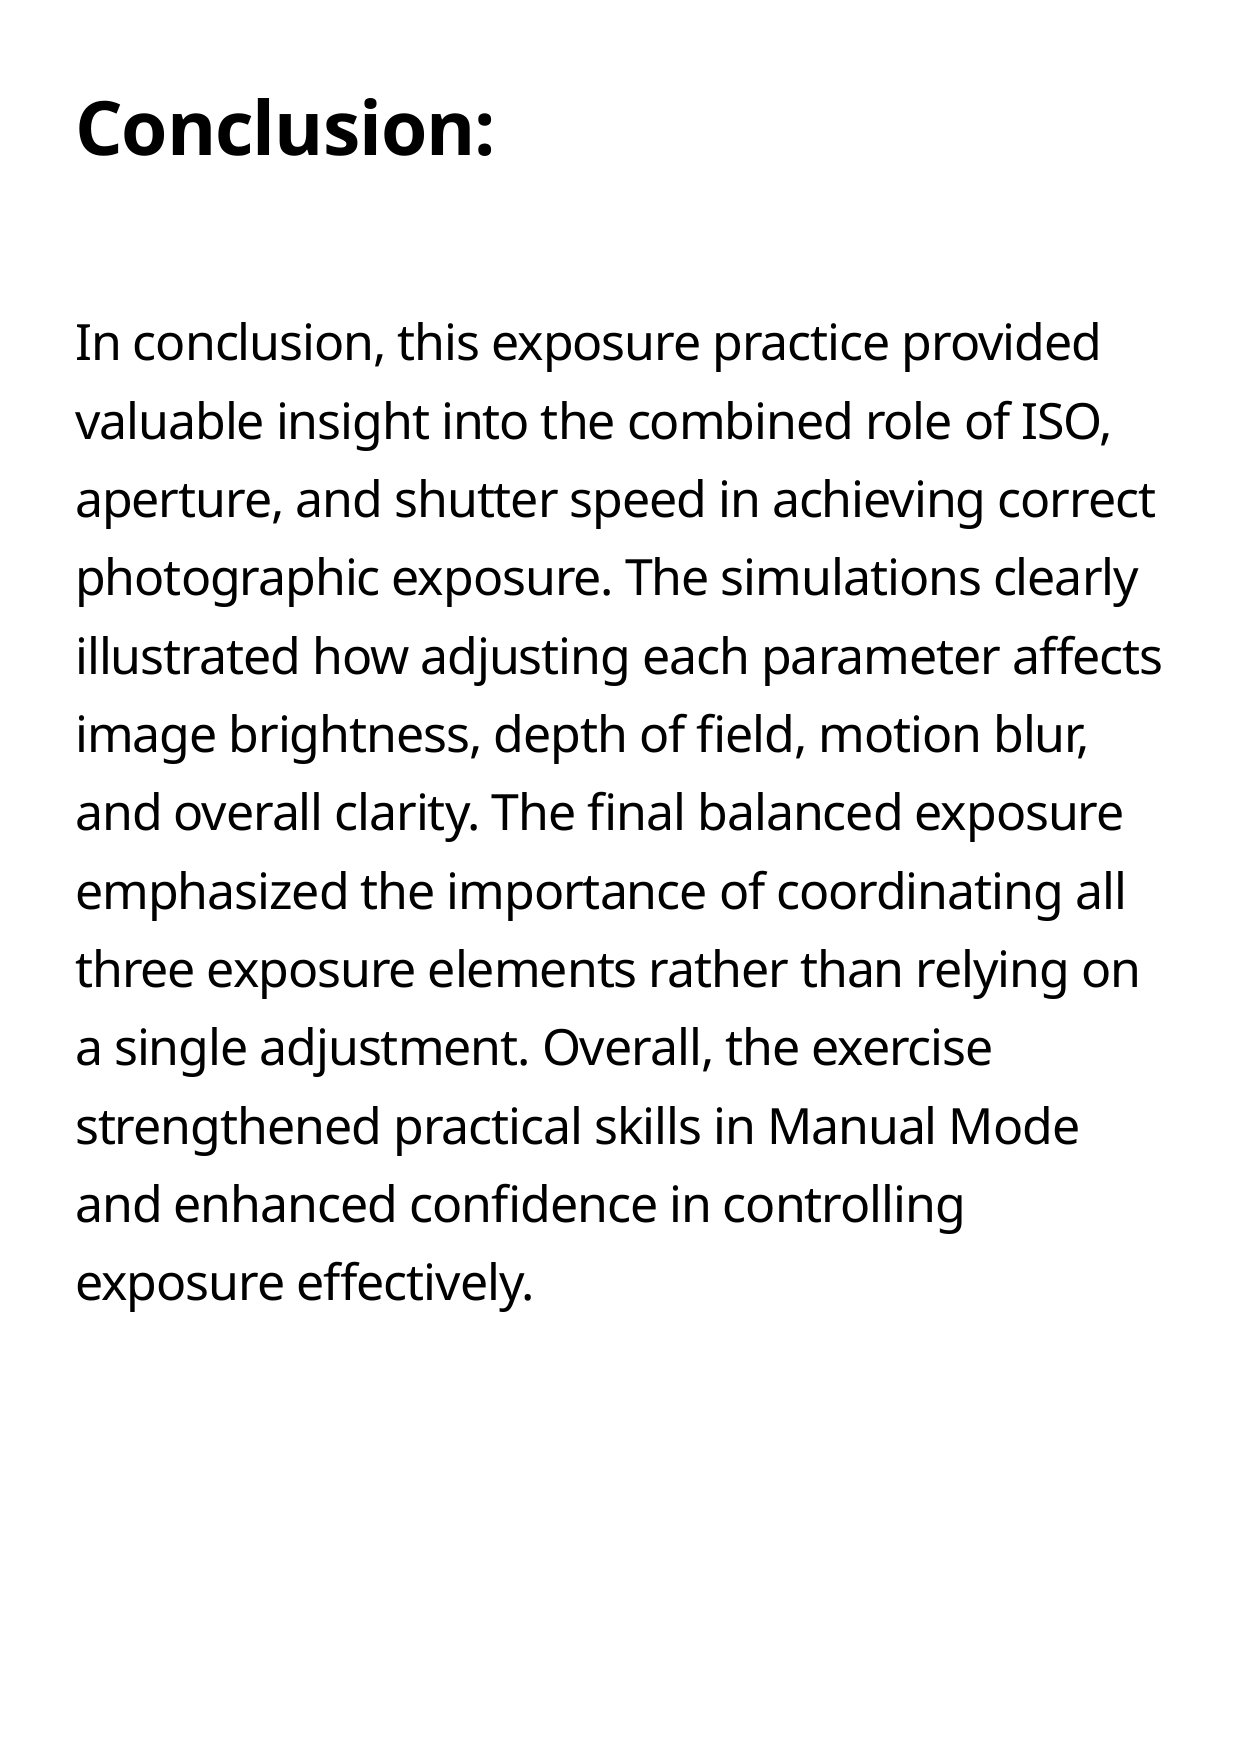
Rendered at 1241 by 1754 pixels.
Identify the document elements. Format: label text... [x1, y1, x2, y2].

text In conclusion, this exposure practice provided valuable insight into the combined role of ISO, aperture, and shutter speed in achieving correct photographic exposure. The simulations clearly illustrated how adjusting each parameter affects image brightness, depth of field, motion blur, and overall clarity. The final balanced exposure emphasized the importance of coordinating all three exposure elements rather than relying on a single adjustment. Overall, the exercise strengthened practical skills in Manual Mode and enhanced confidence in controlling exposure effectively. [75, 307, 1165, 1316]
title Conclusion: [75, 75, 1165, 177]
